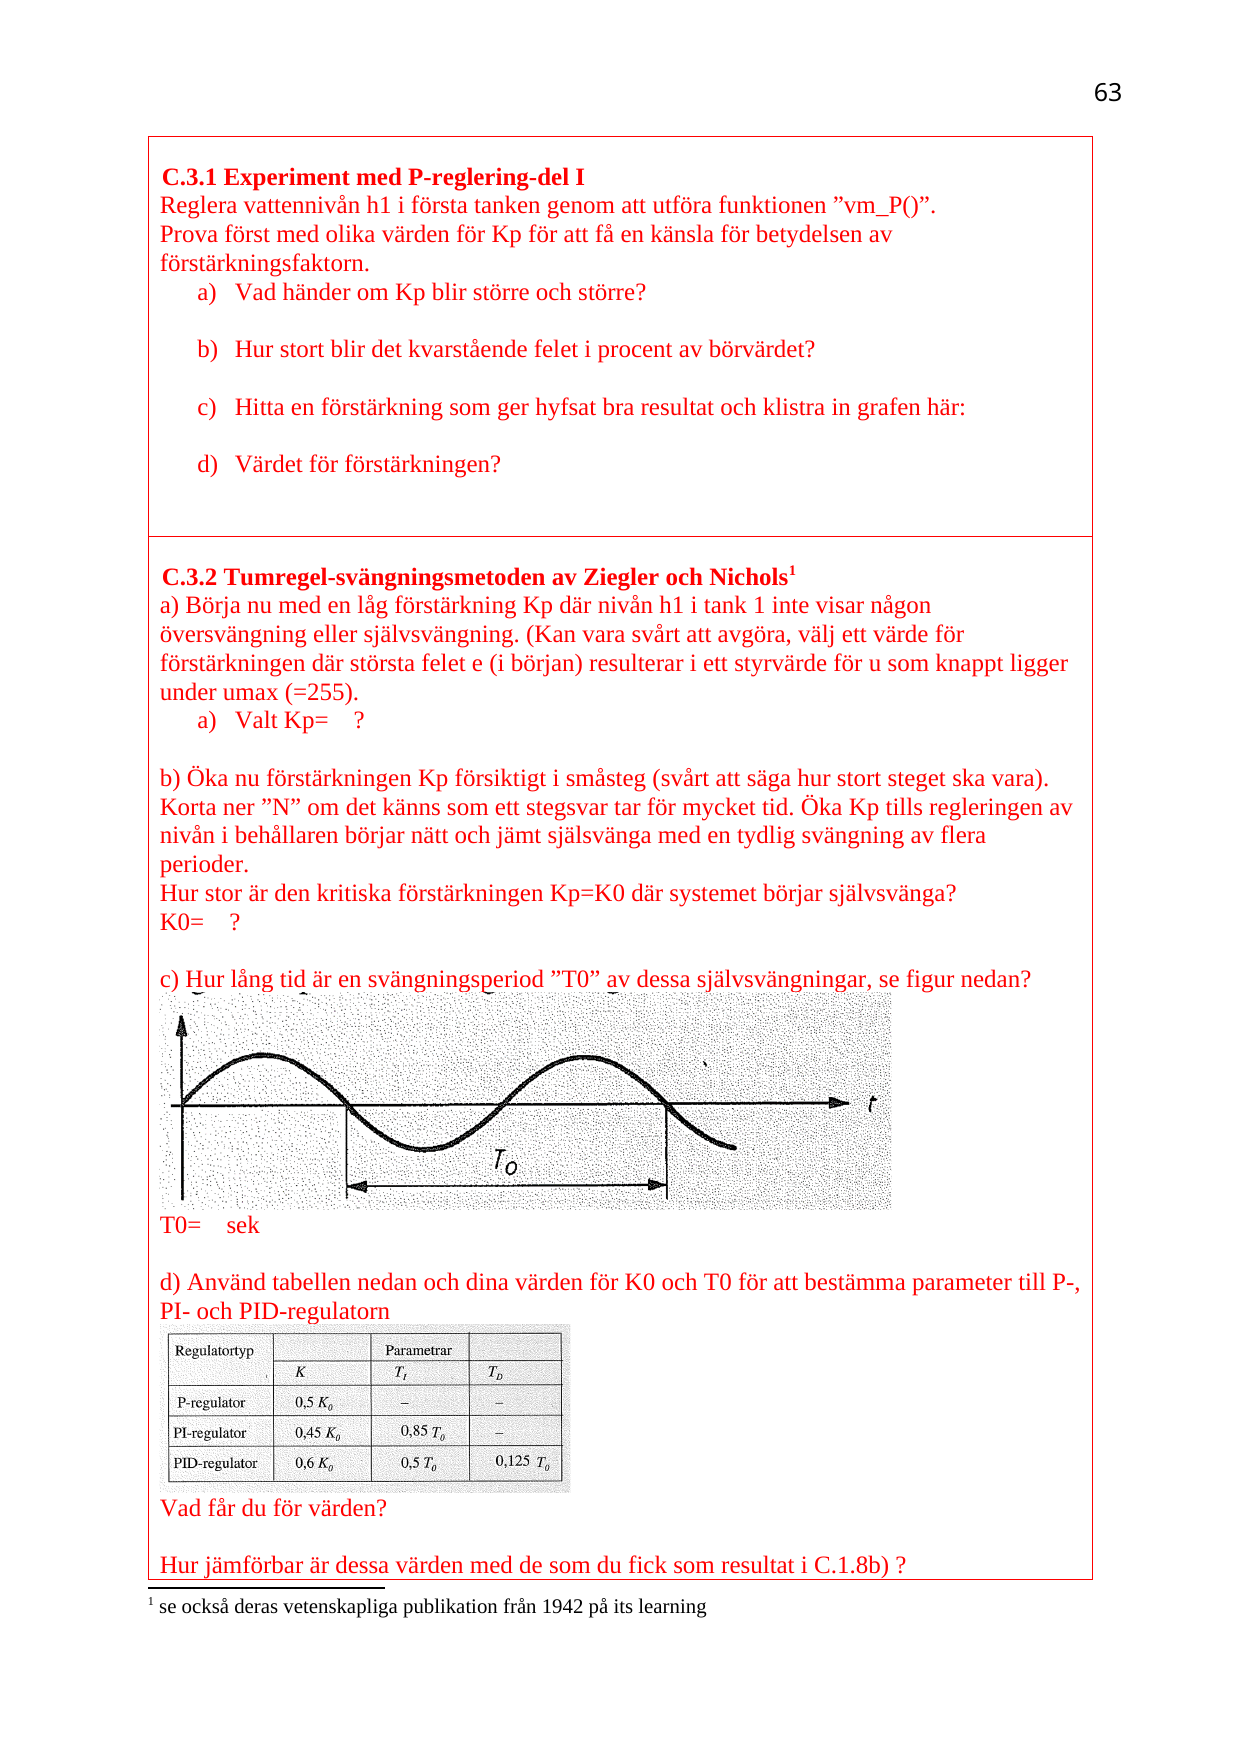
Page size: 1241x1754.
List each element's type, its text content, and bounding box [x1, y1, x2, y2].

picture [159, 1324, 571, 1493]
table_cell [149, 537, 1092, 1579]
picture [159, 992, 892, 1210]
table_header C.3.1 Experiment med P-reglering-del I Reglera vattennivån h1 i första tanken genom att utföra funktionen ”vm_P()”. Prova först med olika värden för Kp för att få en känsla för betydelsen av förstärkningsfaktorn. Vad händer om Kp blir större och större? Hur stort blir det kvarstående felet i procent av börvärdet? Hitta en förstärkning som ger hyfsat bra resultat och klistra in grafen här: Värdet för förstärkningen? [149, 137, 1092, 536]
